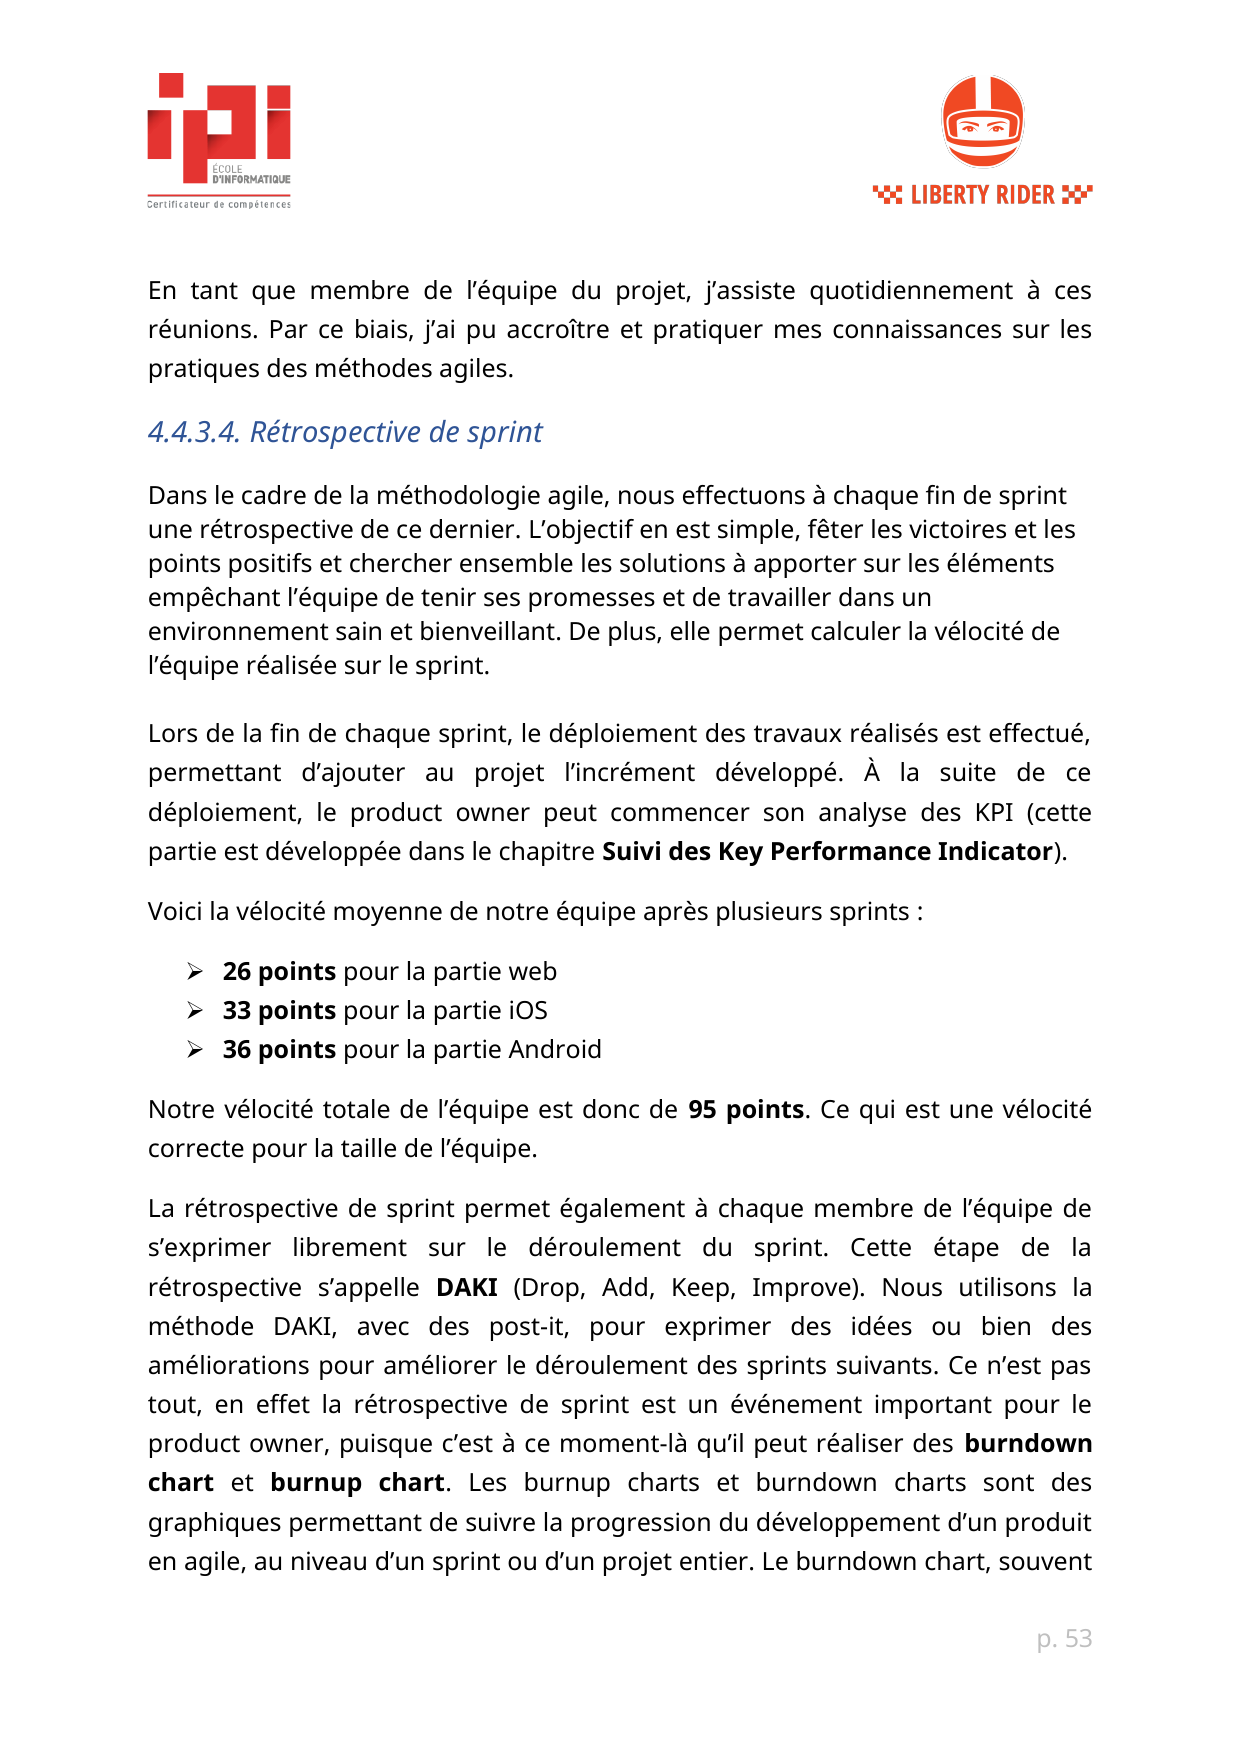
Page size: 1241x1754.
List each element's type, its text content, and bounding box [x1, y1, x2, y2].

subtitle Rétrospective de sprint [148, 411, 1093, 451]
list 36 points pour la partie Android [185, 1032, 1093, 1066]
text Notre vélocité totale de l’équipe est donc de 95 points. Ce qui est une vélocité correcte pour la taille de l’équipe. [148, 1092, 1093, 1165]
text Voici la vélocité moyenne de notre équipe après plusieurs sprints : [148, 893, 1093, 927]
list 26 points pour la partie web [185, 953, 1093, 987]
text En tant que membre de l’équipe du projet, j’assiste quotidiennement à ces réunions. Par ce biais, j’ai pu accroître et pratiquer mes connaissances sur les pratiques des méthodes agiles. [148, 273, 1093, 385]
picture [872, 75, 1093, 209]
text Lors de la fin de chaque sprint, le déploiement des travaux réalisés est effectué, permettant d’ajouter au projet l’incrément développé. À la suite de ce déploiement, le product owner peut commencer son analyse des KPI (cette partie est développée dans le chapitre Suivi des Key Performance Indicator). [148, 716, 1093, 867]
picture [147, 73, 291, 209]
list 33 points pour la partie iOS [185, 993, 1093, 1027]
text Dans le cadre de la méthodologie agile, nous effectuons à chaque fin de sprint une rétrospective de ce dernier. L’objectif en est simple, fêter les victoires et les points positifs et chercher ensemble les solutions à apporter sur les éléments empêchant l’équipe de tenir ses promesses et de travailler dans un environnement sain et bienveillant. De plus, elle permet calculer la vélocité de l’équipe réalisée sur le sprint. [148, 477, 1093, 682]
